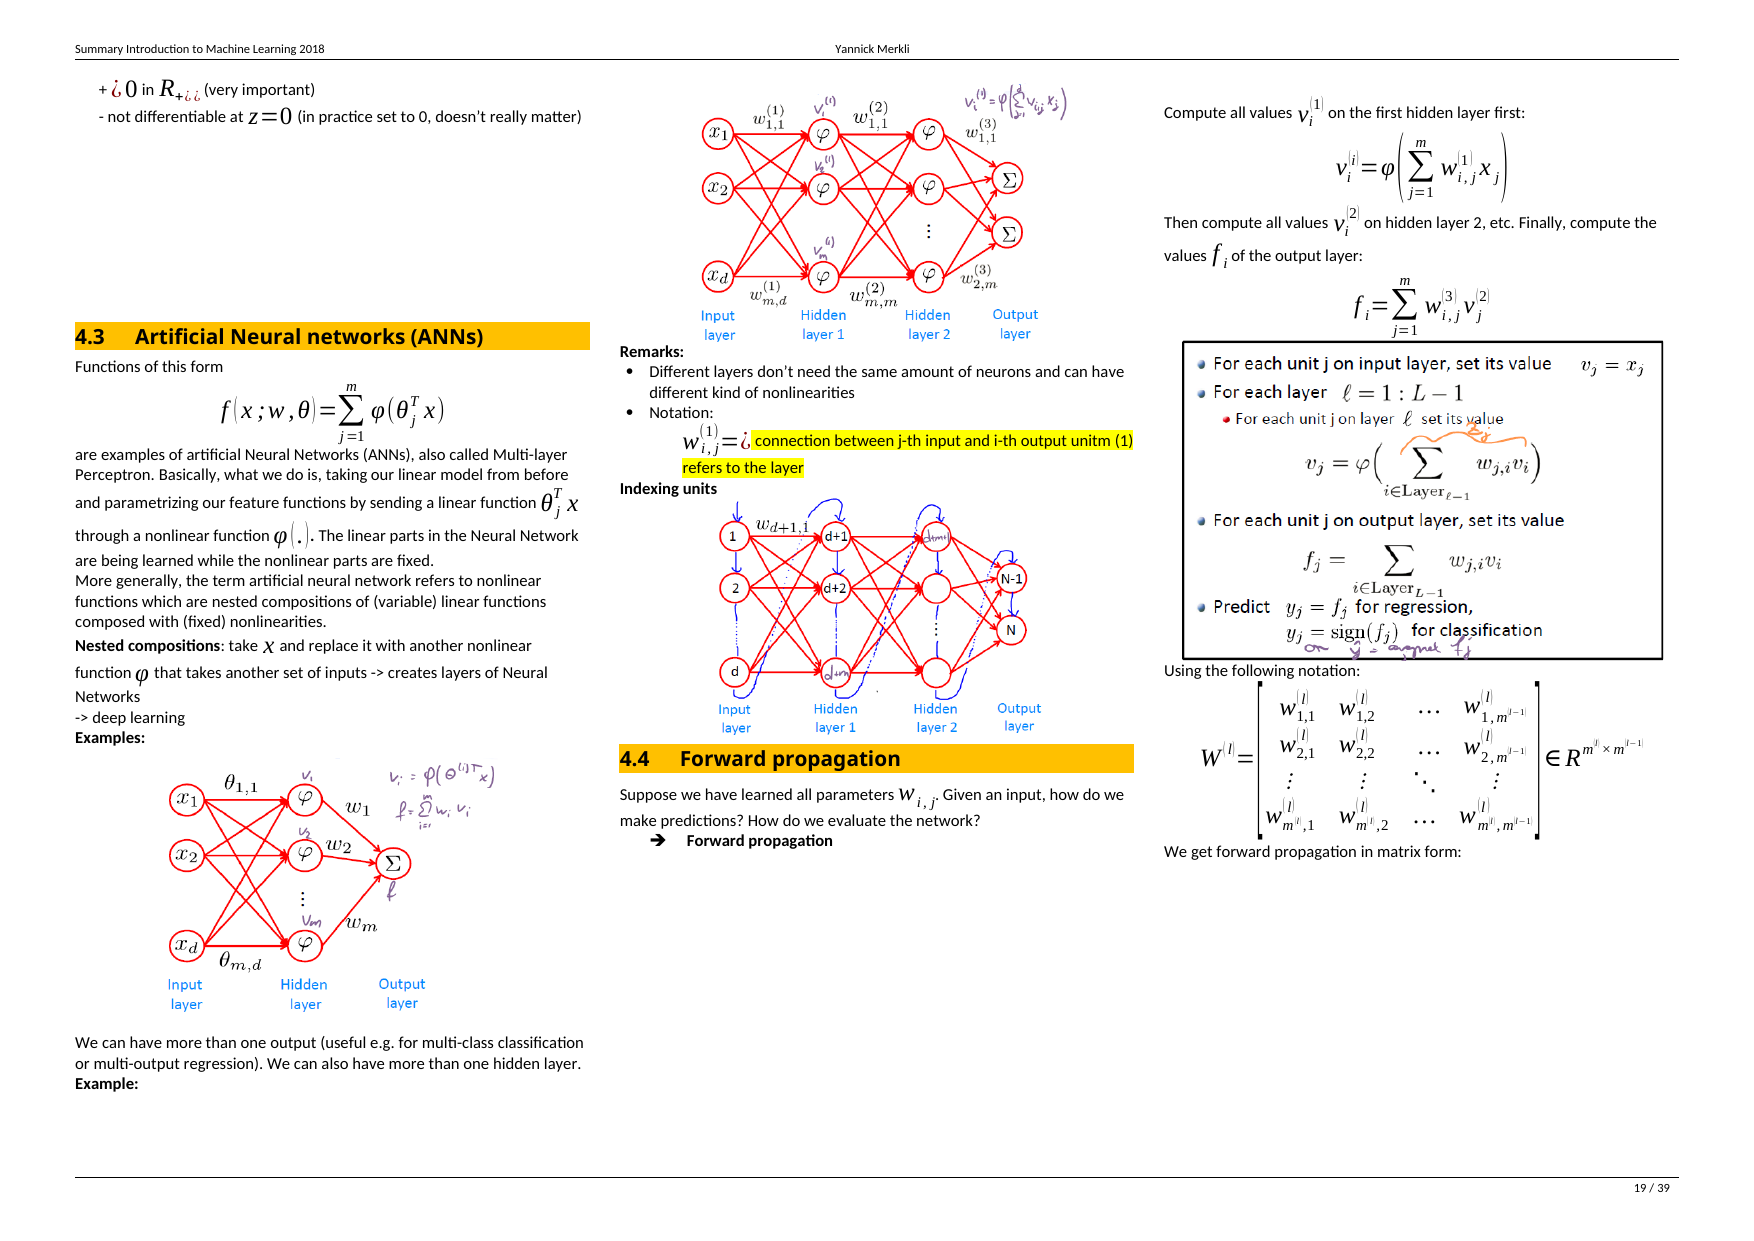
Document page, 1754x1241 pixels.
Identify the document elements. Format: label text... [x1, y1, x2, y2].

text We can have more than one output (useful e.g. for multi-class classification or multi-output regression). We can also have more than one hidden layer. [75, 1033, 590, 1073]
list Compute all values on the first hidden layer first: [1164, 95, 1679, 131]
subtitle Artificial Neural networks (ANNs) [75, 322, 590, 350]
list Using the following notation: [1164, 661, 1679, 681]
text Functions of this form [75, 357, 590, 377]
picture [159, 747, 506, 1013]
list Forward propagation [649, 831, 1134, 851]
text Remarks: [619, 341, 1134, 362]
list Indexing units [619, 478, 1134, 498]
list connection between j-th input and i-th output unitm (1) refers to the layer [682, 423, 1134, 478]
list Then compute all values on hidden layer 2, etc. Finally, compute the values of the output layer: [1164, 205, 1679, 271]
text are examples of artificial Neural Networks (ANNs), also called Multi-layer Perceptron. Basically, what we do is, taking our linear model from before and parametrizing our feature functions by sending a linear function through a nonlinear function . The linear parts in the Neural Network are being learned while the nonlinear parts are fixed. [75, 444, 590, 571]
text -> deep learning [75, 707, 590, 727]
text + in (very important) [75, 75, 590, 103]
subtitle Forward propagation [619, 744, 1134, 773]
text Nested compositions: take and replace it with another nonlinear function that takes another set of inputs -> creates layers of Neural Networks [75, 632, 590, 707]
text Examples: [75, 727, 590, 748]
text - not differentiable at (in practice set to 0, doesn’t really matter) [75, 103, 590, 131]
picture [686, 75, 1068, 342]
picture [1179, 338, 1664, 661]
text Different layers don’t need the same amount of neurons and can have different kind of nonlinearities [627, 362, 1134, 402]
text Example: [75, 1073, 590, 1093]
text Notation: [627, 402, 1134, 423]
picture [711, 498, 1043, 736]
text Suppose we have learned all parameters . Given an input, how do we make predictions? How do we evaluate the network? [619, 779, 1134, 831]
list We get forward propagation in matrix form: [1164, 842, 1679, 862]
text More generally, the term artificial neural network refers to nonlinear functions which are nested compositions of (variable) linear functions composed with (fixed) nonlinearities. [75, 571, 590, 632]
